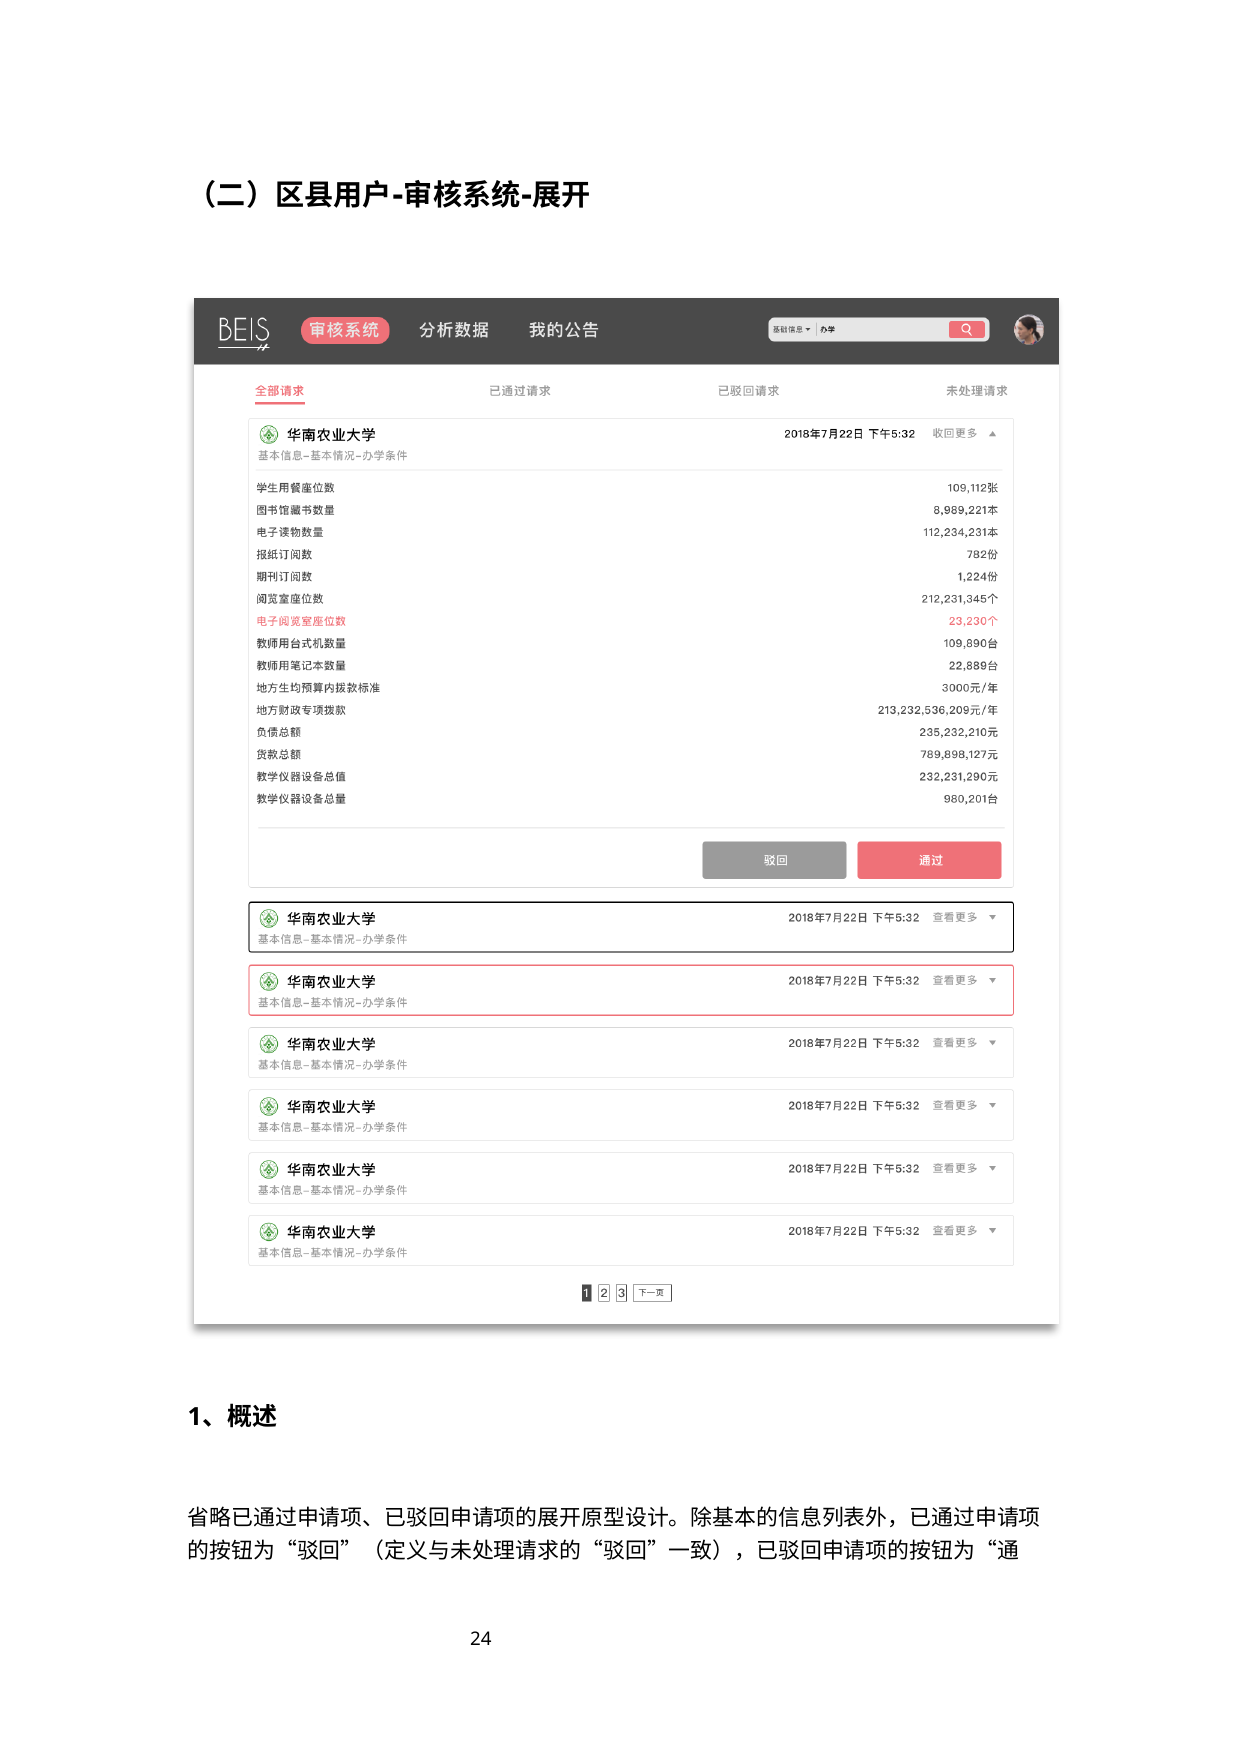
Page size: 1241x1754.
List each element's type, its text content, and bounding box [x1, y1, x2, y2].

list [187, 1500, 1053, 1565]
subtitle 区县用户-审核系统-展开 [187, 160, 1053, 225]
subtitle 概述 [187, 1382, 1053, 1447]
picture [194, 298, 1059, 1324]
